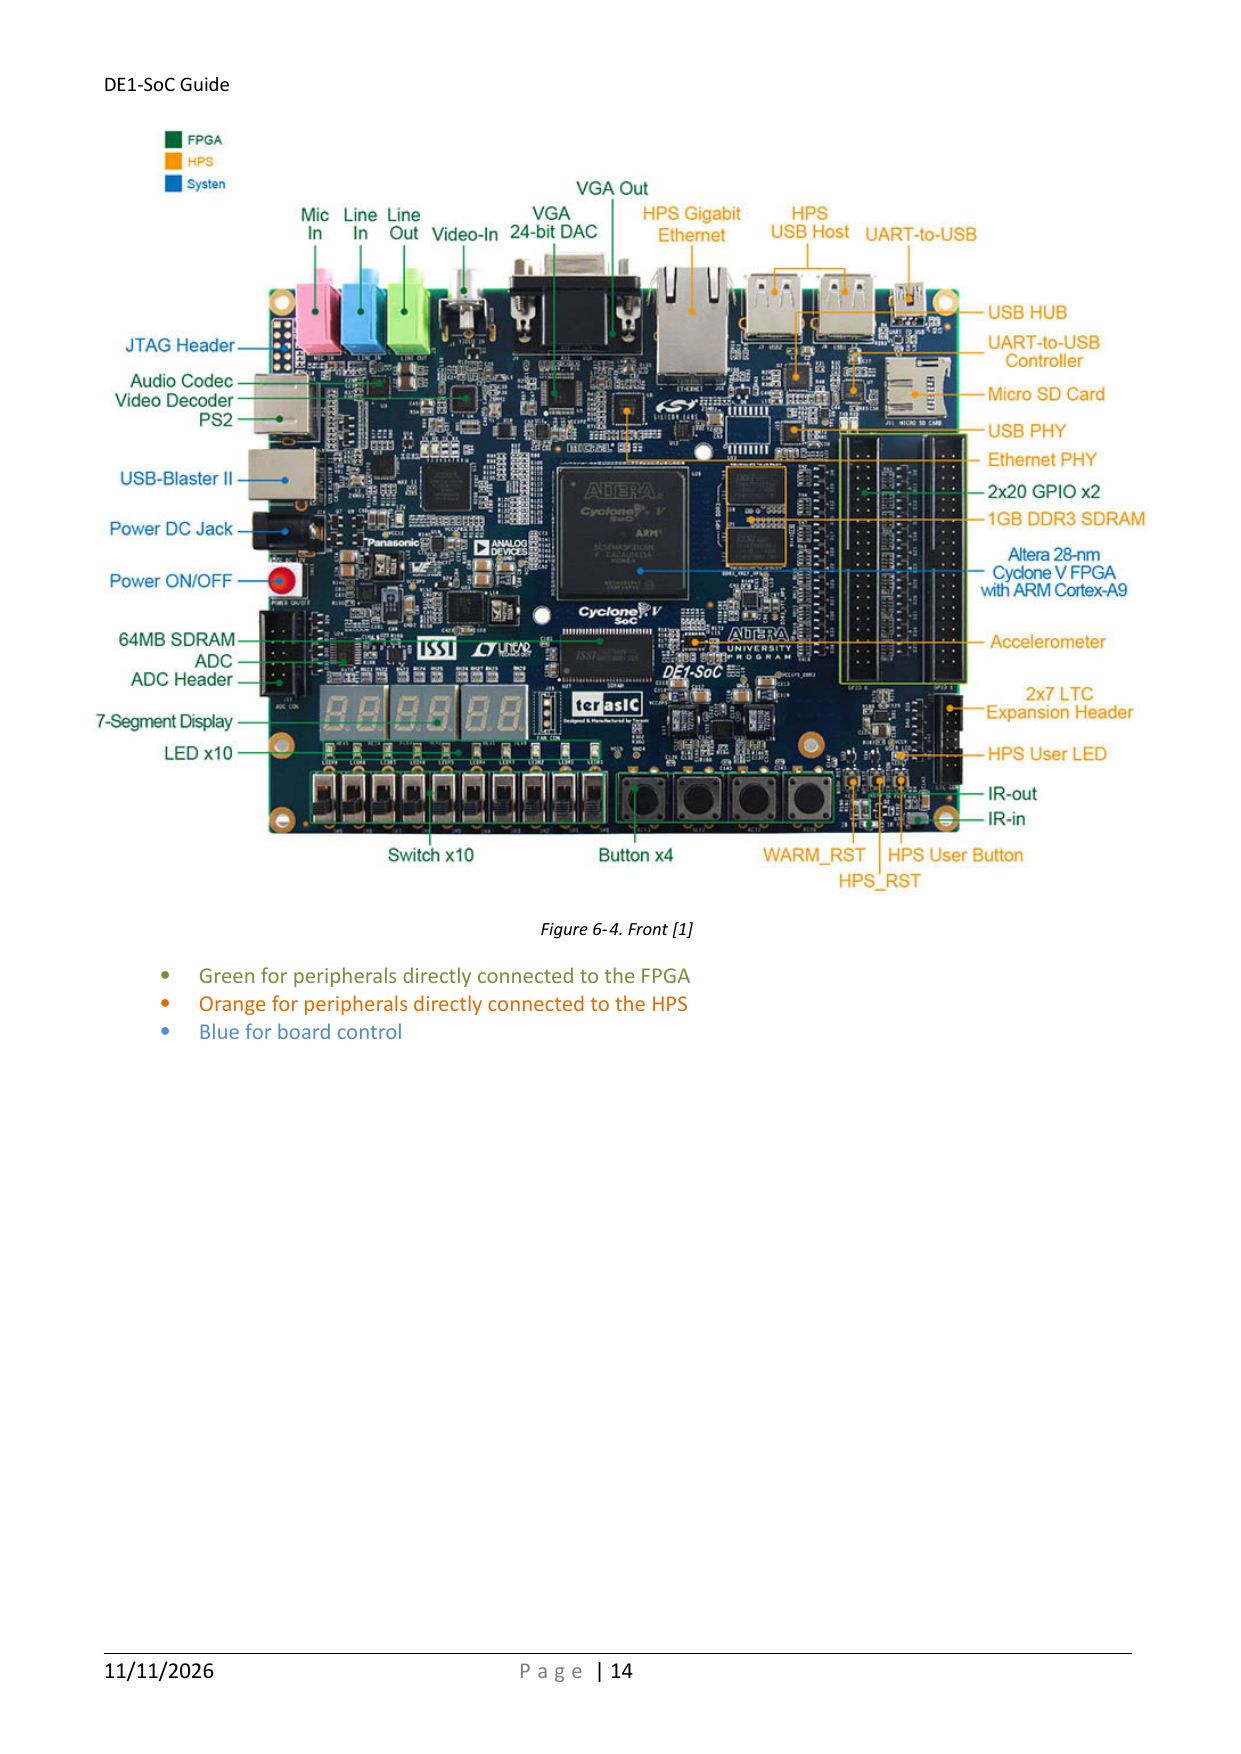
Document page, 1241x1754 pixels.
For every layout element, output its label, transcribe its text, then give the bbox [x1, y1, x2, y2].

text Figure 6-4. Front [103, 917, 1132, 940]
list Green for peripherals directly connected to the FPGA [161, 961, 1132, 989]
list Orange for peripherals directly connected to the HPS [161, 989, 1132, 1017]
list Blue for board control [161, 1017, 1132, 1045]
picture [84, 121, 1158, 899]
